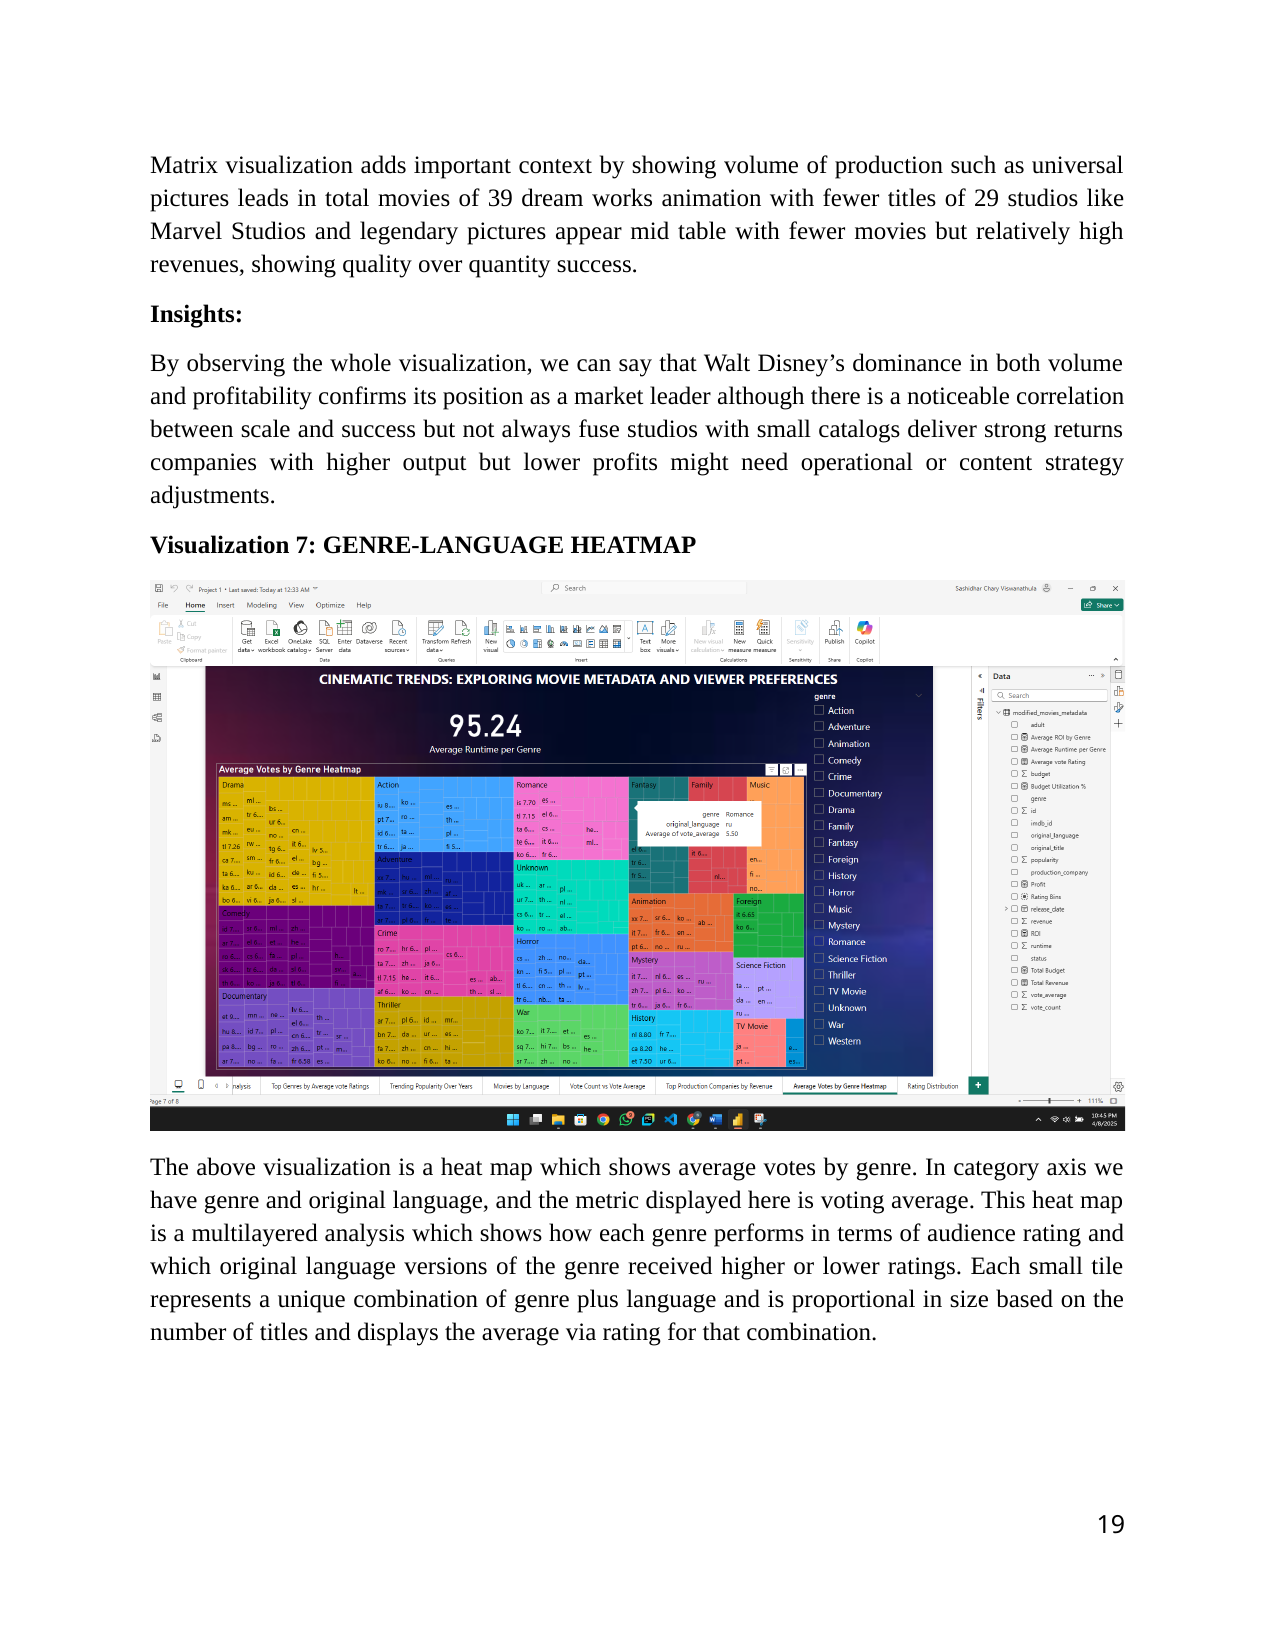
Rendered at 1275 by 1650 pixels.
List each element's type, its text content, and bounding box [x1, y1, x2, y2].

text The above visualization is a heat map which shows average votes by genre. In category axis we have genre and original language, and the metric displayed here is voting average. This heat map is a multilayered analysis which shows how each genre performs in terms of audience rating and which original language versions of the genre received higher or lower ratings. Each small tile represents a unique combination of genre plus language and is proportional in size based on the number of titles and displays the average via rating for that combination. [150, 1152, 1125, 1346]
picture [150, 580, 1125, 1131]
text By observing the whole visualization, we can say that Walt Disney’s dominance in both volume and profitability confirms its position as a market leader although there is a noticeable correlation between scale and success but not always fuse studios with small catalogs deliver strong returns companies with higher output but lower profits might need operational or content strategy adjustments. [150, 348, 1125, 509]
text Matrix visualization adds important context by showing volume of production such as universal pictures leads in total movies of 39 dream works animation with fewer titles of 29 studios like Marvel Studios and legendary pictures appear mid table with fewer movies but relatively high revenues, showing quality over quantity success. [150, 150, 1125, 278]
text Visualization 7: GENRE-LANGUAGE HEATMAP [150, 530, 1125, 559]
text Insights: [150, 299, 1125, 327]
